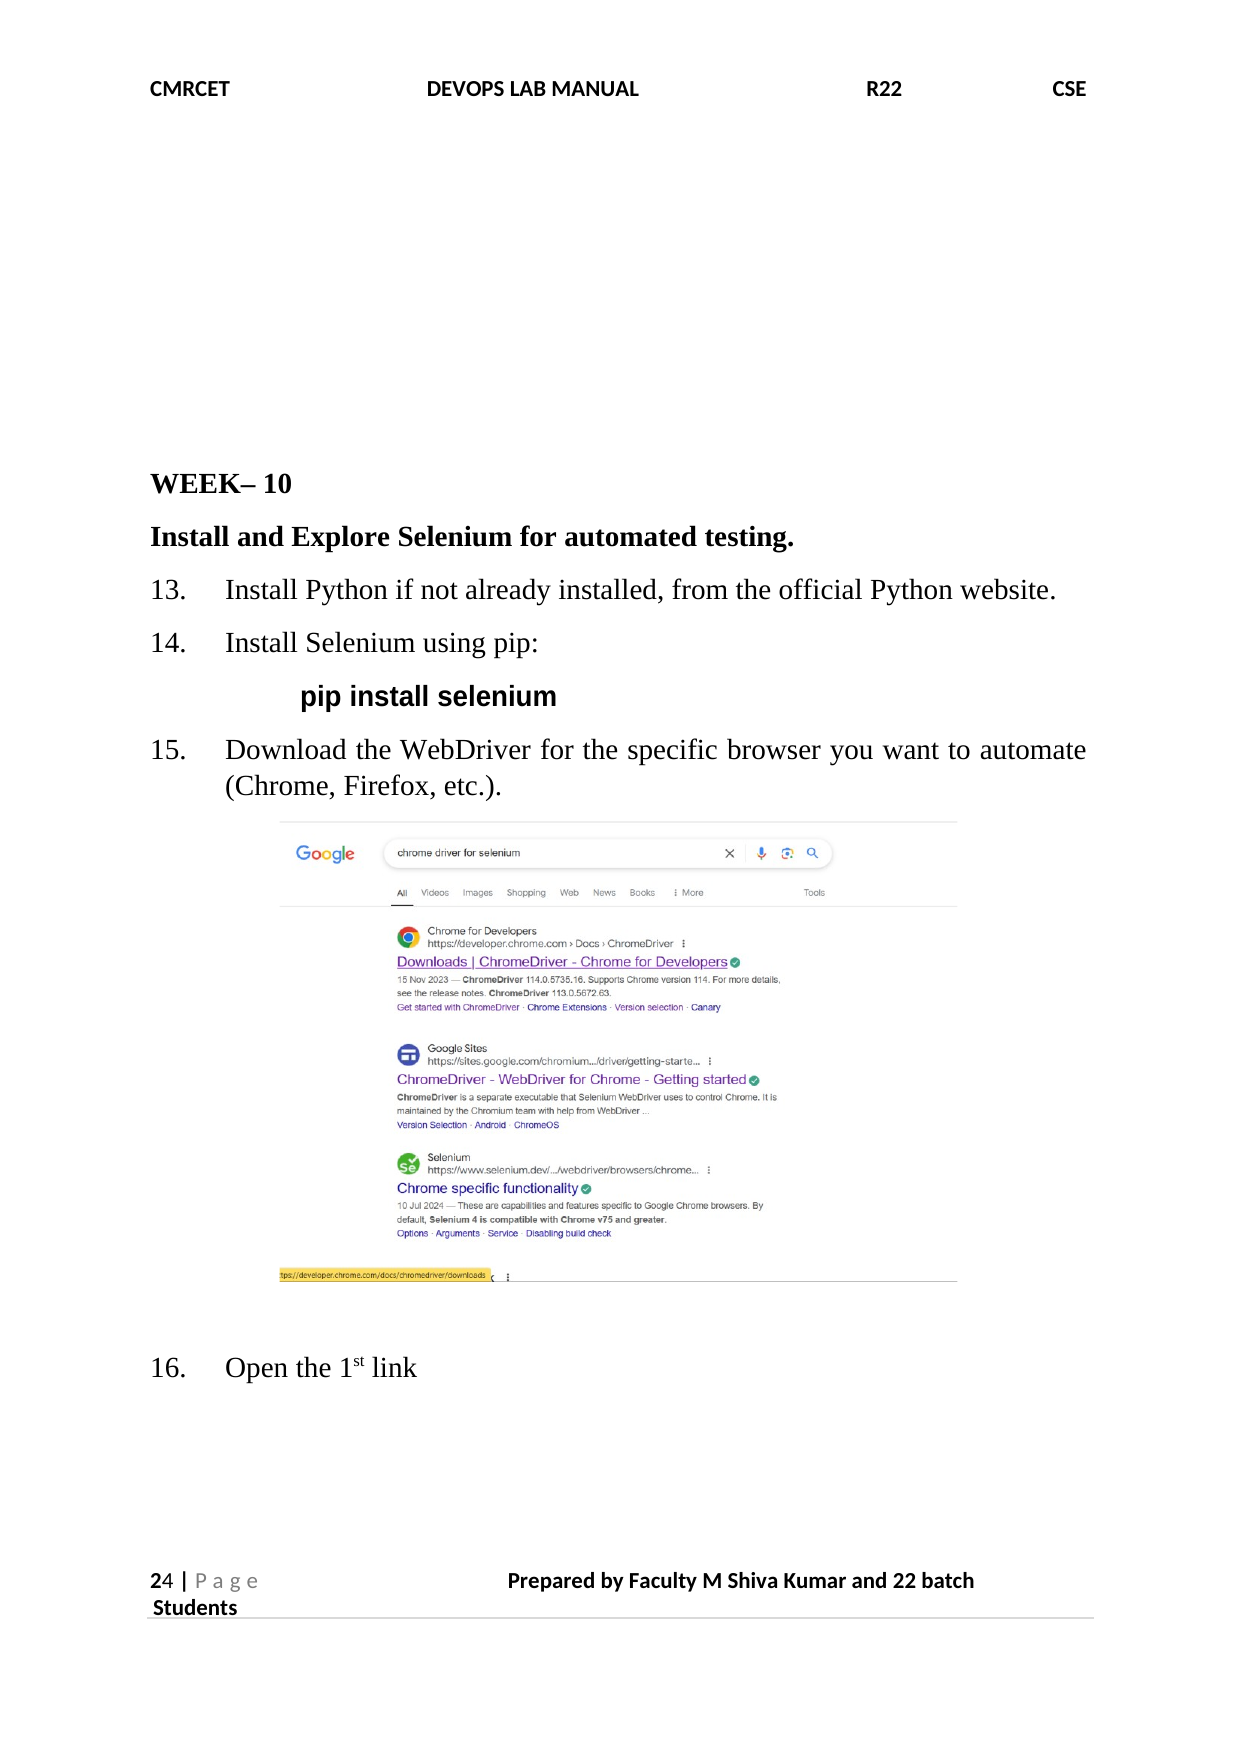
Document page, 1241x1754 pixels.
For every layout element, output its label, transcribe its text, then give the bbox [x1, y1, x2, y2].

subtitle pip install selenium [300, 679, 1182, 713]
list Install Python if not already installed, from the official Python website. [150, 572, 1182, 606]
list Download the WebDriver for the specific browser you want to automate (Chrome, Firefox, etc.). [150, 732, 1090, 802]
subtitle WEEK– 10 [150, 467, 1182, 500]
text Install and Explore Selenium for automated testing. [150, 519, 1182, 553]
list Install Selenium using pip: [150, 625, 1182, 659]
list Open the 1st link [150, 1351, 1182, 1384]
picture [279, 821, 958, 1282]
